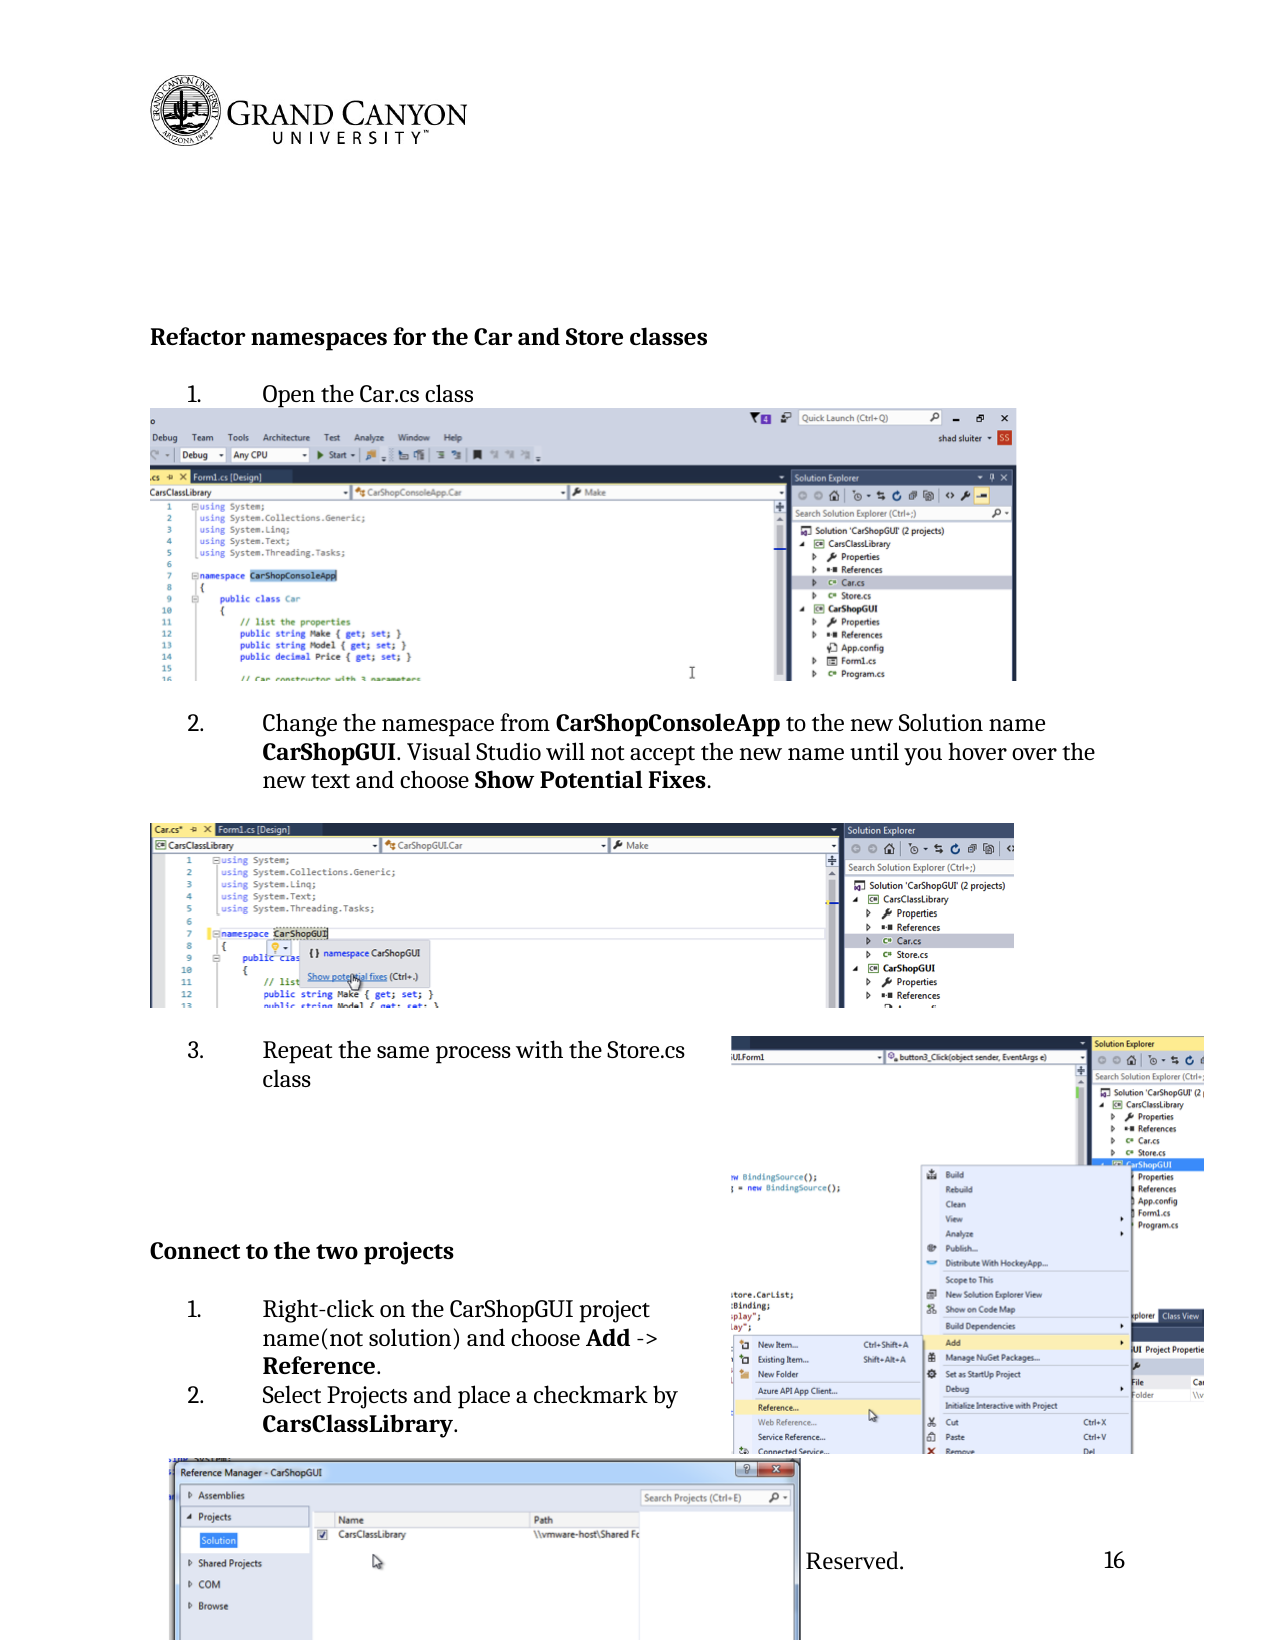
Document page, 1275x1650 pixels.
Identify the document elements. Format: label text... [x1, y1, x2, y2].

list Open the Car.cs class [187, 380, 1125, 409]
picture [150, 823, 1014, 1008]
picture [150, 408, 1017, 681]
text Connect to the two projects [150, 1237, 731, 1266]
picture [731, 1036, 1204, 1454]
picture [168, 1458, 801, 1640]
list Repeat the same process with the Store.cs class [187, 1036, 731, 1093]
picture [150, 75, 468, 146]
list Select Projects and place a checkmark by CarsClassLibrary. [187, 1381, 731, 1438]
list Right-click on the CarShopGUI project name(not solution) and choose Add -> Reference. [187, 1295, 731, 1381]
list Change the namespace from CarShopConsoleApp to the new Solution name CarShopGUI. Visual Studio will not accept the new name until you hover over the new text and choose Show Potential Fixes. [187, 709, 1125, 795]
text Refactor namespaces for the Car and Store classes [150, 322, 1125, 351]
